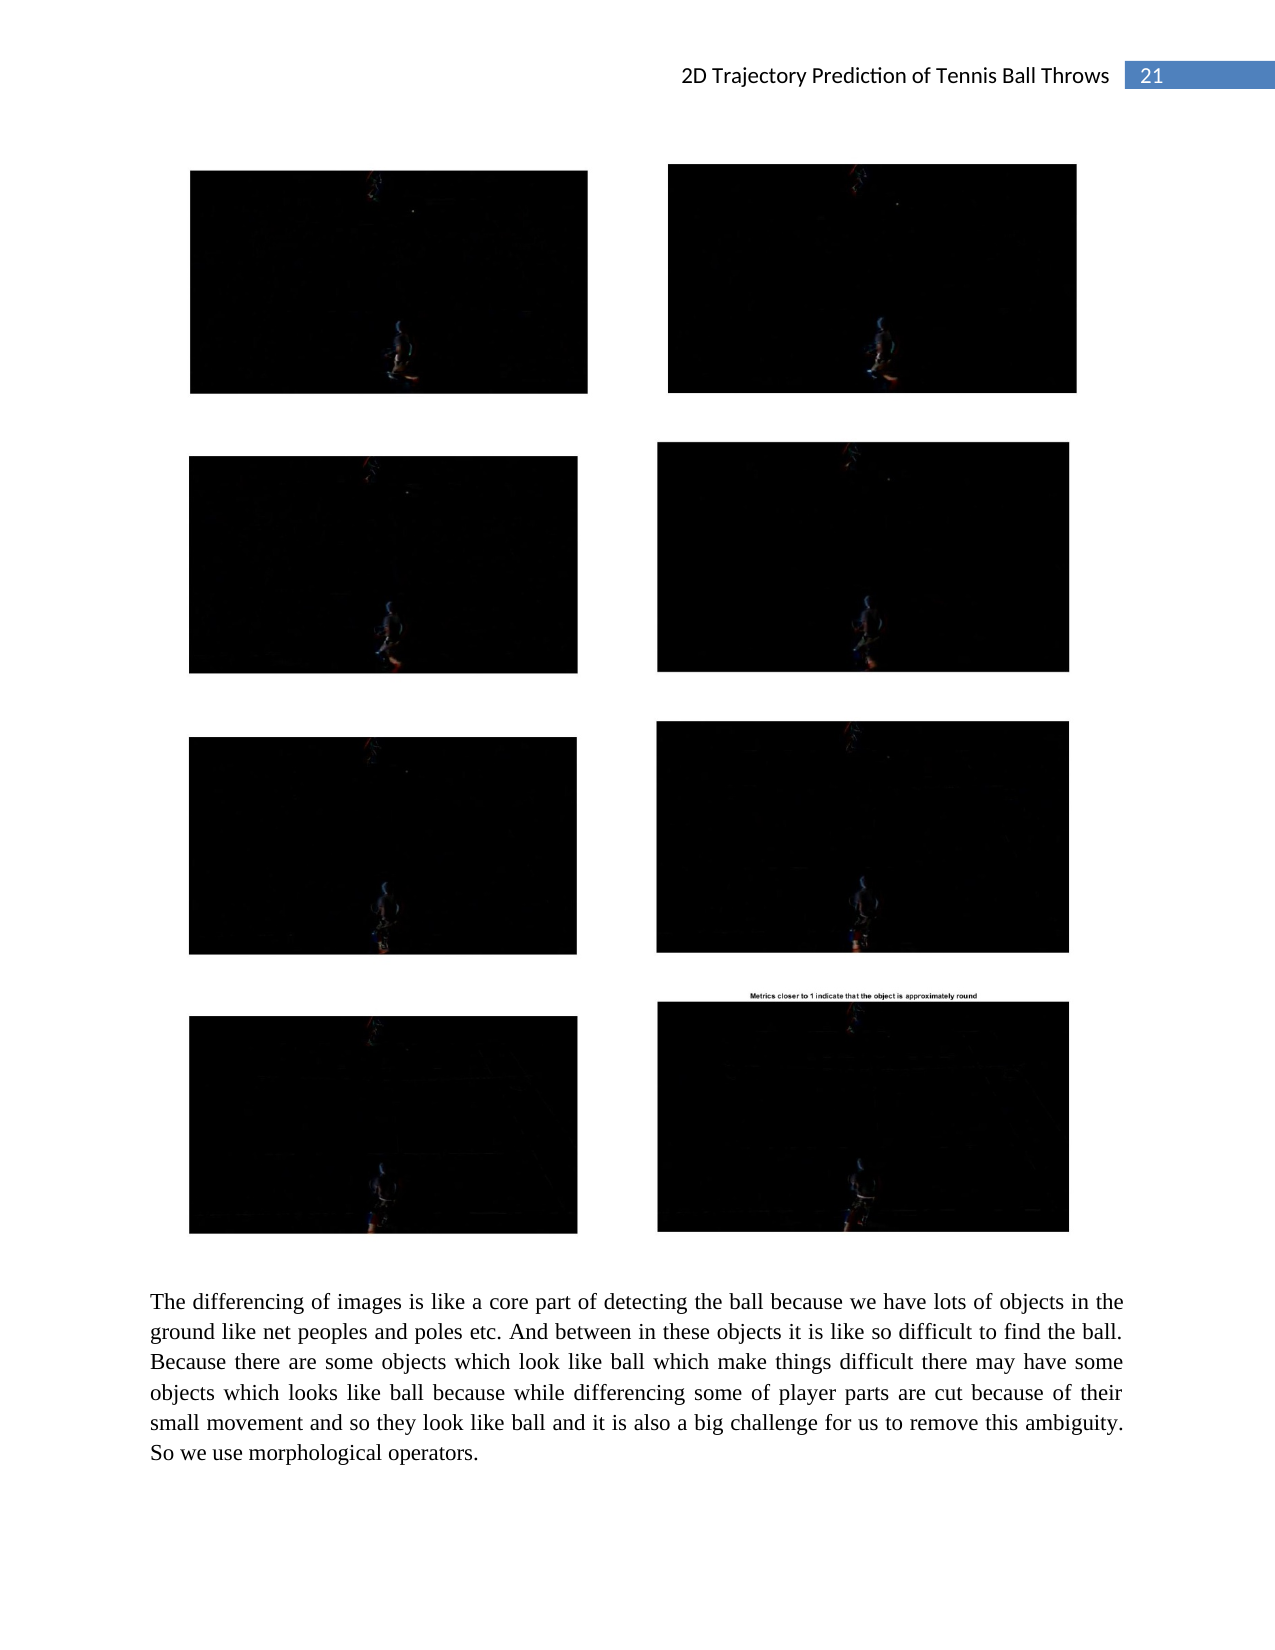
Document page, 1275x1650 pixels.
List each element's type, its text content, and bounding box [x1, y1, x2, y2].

picture [150, 150, 1118, 424]
picture [150, 987, 1110, 1263]
picture [150, 427, 1110, 703]
picture [150, 707, 1111, 984]
text The differencing of images is like a core part of detecting the ball because we have lots of objects in the ground like net peoples and poles etc. And between in these objects it is like so difficult to find the ball. Because there are some objects which look like ball which make things difficult there may have some objects which looks like ball because while differencing some of player parts are cut because of their small movement and so they look like ball and it is also a big challenge for us to remove this ambiguity. So we use morphological operators. [150, 1288, 1125, 1465]
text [150, 150, 1125, 1263]
